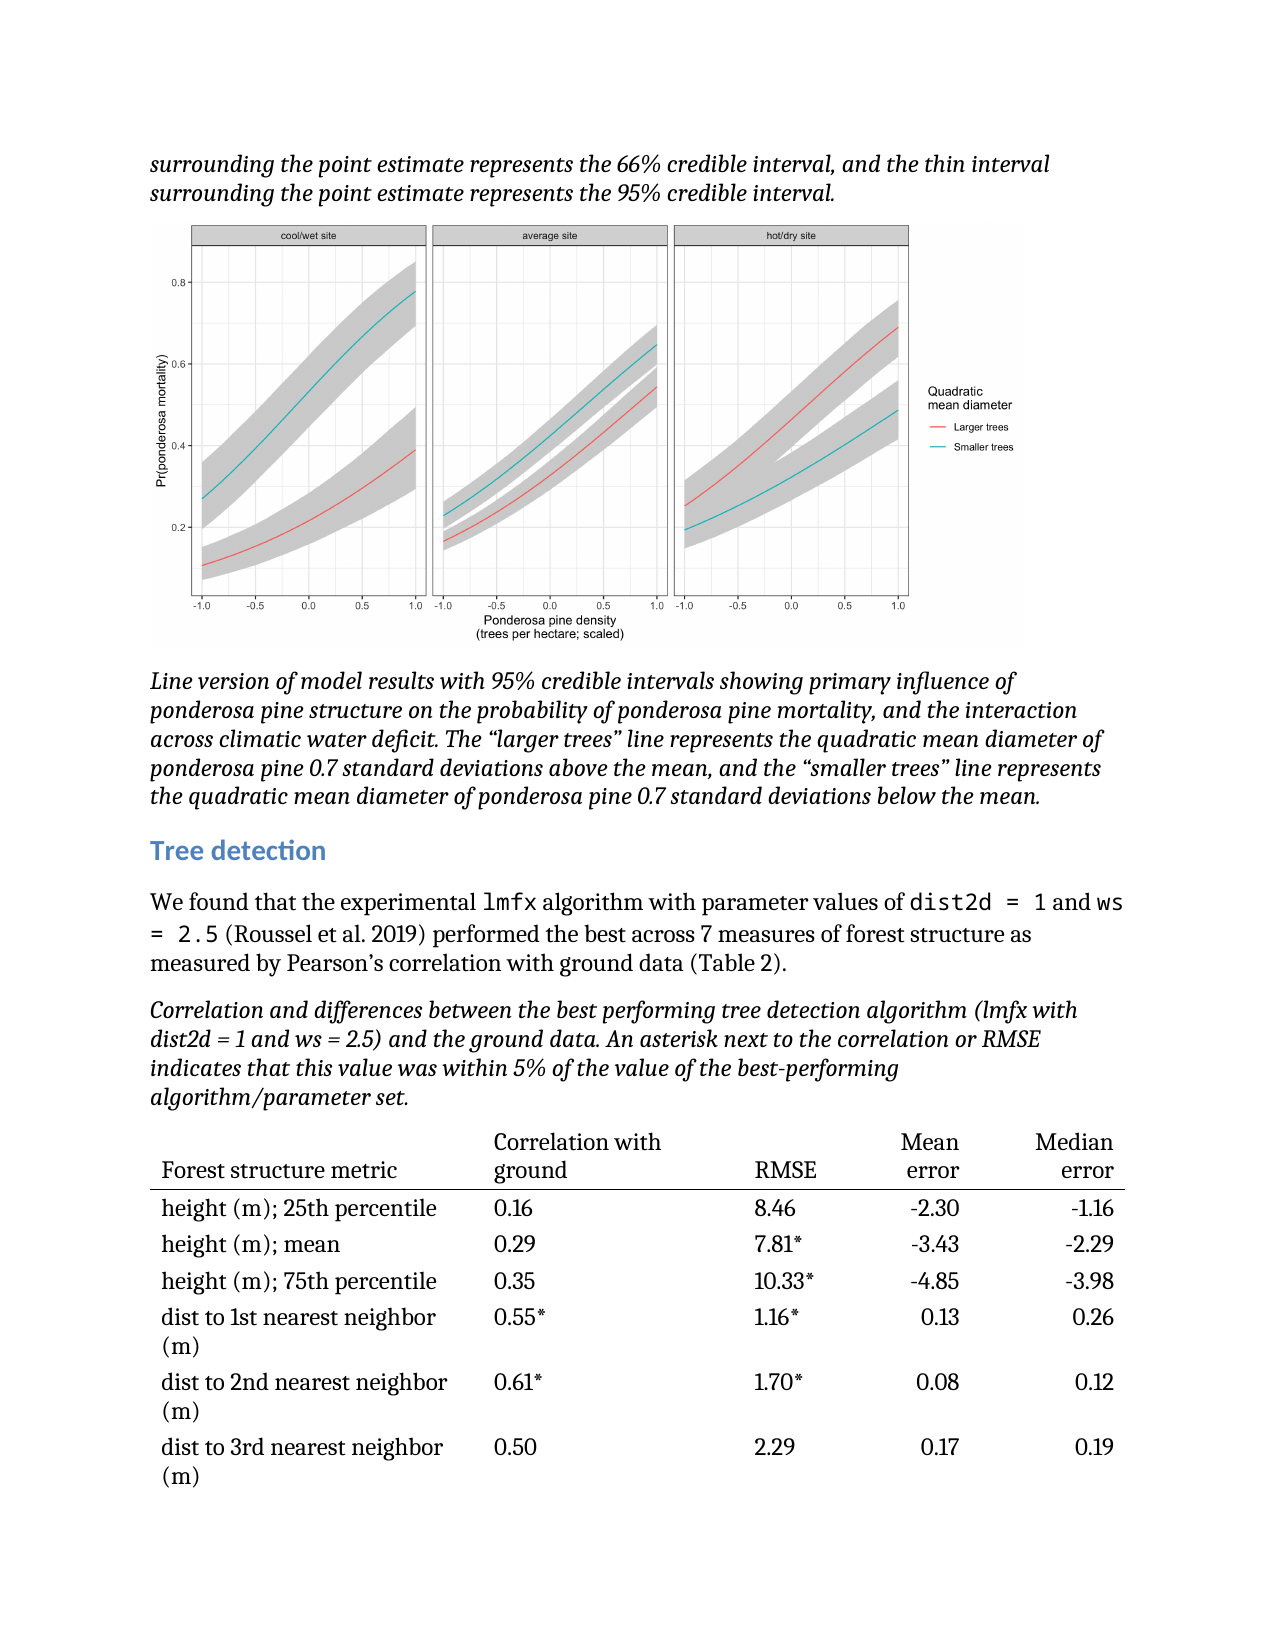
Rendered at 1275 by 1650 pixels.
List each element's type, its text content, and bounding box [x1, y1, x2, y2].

table_header RMSE [743, 1124, 837, 1189]
table_cell 0.50 [483, 1429, 743, 1494]
table_cell 7.81* [743, 1227, 837, 1263]
table_cell -1.16 [971, 1190, 1125, 1227]
table_cell 0.61* [483, 1364, 743, 1429]
table_header Forest structure metric [150, 1124, 483, 1189]
table_header Median error [971, 1124, 1125, 1189]
table_cell height (m); 75th percentile [150, 1263, 483, 1299]
table_cell 0.17 [837, 1429, 971, 1494]
text We found that the experimental lmfx algorithm with parameter values of dist2d = 1 and ws = 2.5 (Roussel et al. 2019) performed the best across 7 measures of forest structure as measured by Pearson’s correlation with ground data (Table 2). [150, 886, 1125, 977]
table_cell height (m); mean [150, 1227, 483, 1263]
table_cell dist to 3rd nearest neighbor (m) [150, 1429, 483, 1494]
table_cell 0.08 [837, 1364, 971, 1429]
table_cell 0.55* [483, 1299, 743, 1364]
table_cell 0.26 [971, 1299, 1125, 1364]
table_cell 0.13 [837, 1299, 971, 1364]
table_cell height (m); 25th percentile [150, 1190, 483, 1227]
table_cell -4.85 [837, 1263, 971, 1299]
table_cell 0.19 [971, 1429, 1125, 1494]
table_cell -2.29 [971, 1227, 1125, 1263]
table_cell 2.29 [743, 1429, 837, 1494]
text Correlation and differences between the best performing tree detection algorithm (lmfx with dist2d = 1 and ws = 2.5) and the ground data. An asterisk next to the correlation or RMSE indicates that this value was within 5% of the value of the best-performing algorithm/parameter set. [150, 996, 1125, 1111]
table_cell -3.43 [837, 1227, 971, 1263]
picture [150, 220, 1025, 647]
table_cell 10.33* [743, 1263, 837, 1299]
table_cell 1.16* [743, 1299, 837, 1364]
table_cell 0.12 [971, 1364, 1125, 1429]
table_cell -3.98 [971, 1263, 1125, 1299]
table_cell dist to 1st nearest neighbor (m) [150, 1299, 483, 1364]
table_cell 0.29 [483, 1227, 743, 1263]
table_header Correlation with ground [483, 1124, 743, 1189]
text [150, 150, 1125, 207]
table_cell dist to 2nd nearest neighbor (m) [150, 1364, 483, 1429]
table_cell 1.70* [743, 1364, 837, 1429]
text Line version of model results with 95% credible intervals showing primary influence of ponderosa pine structure on the probability of ponderosa pine mortality, and the interaction across climatic water deficit. The “larger trees” line represents the quadratic mean diameter of ponderosa pine 0.7 standard deviations above the mean, and the “smaller trees” line represents the quadratic mean diameter of ponderosa pine 0.7 standard deviations below the mean. [150, 667, 1125, 811]
table_cell 0.16 [483, 1190, 743, 1227]
table_cell 8.46 [743, 1190, 837, 1227]
table_cell 0.35 [483, 1263, 743, 1299]
subtitle Tree detection [150, 832, 1125, 867]
table_cell -2.30 [837, 1190, 971, 1227]
table_header Mean error [837, 1124, 971, 1189]
